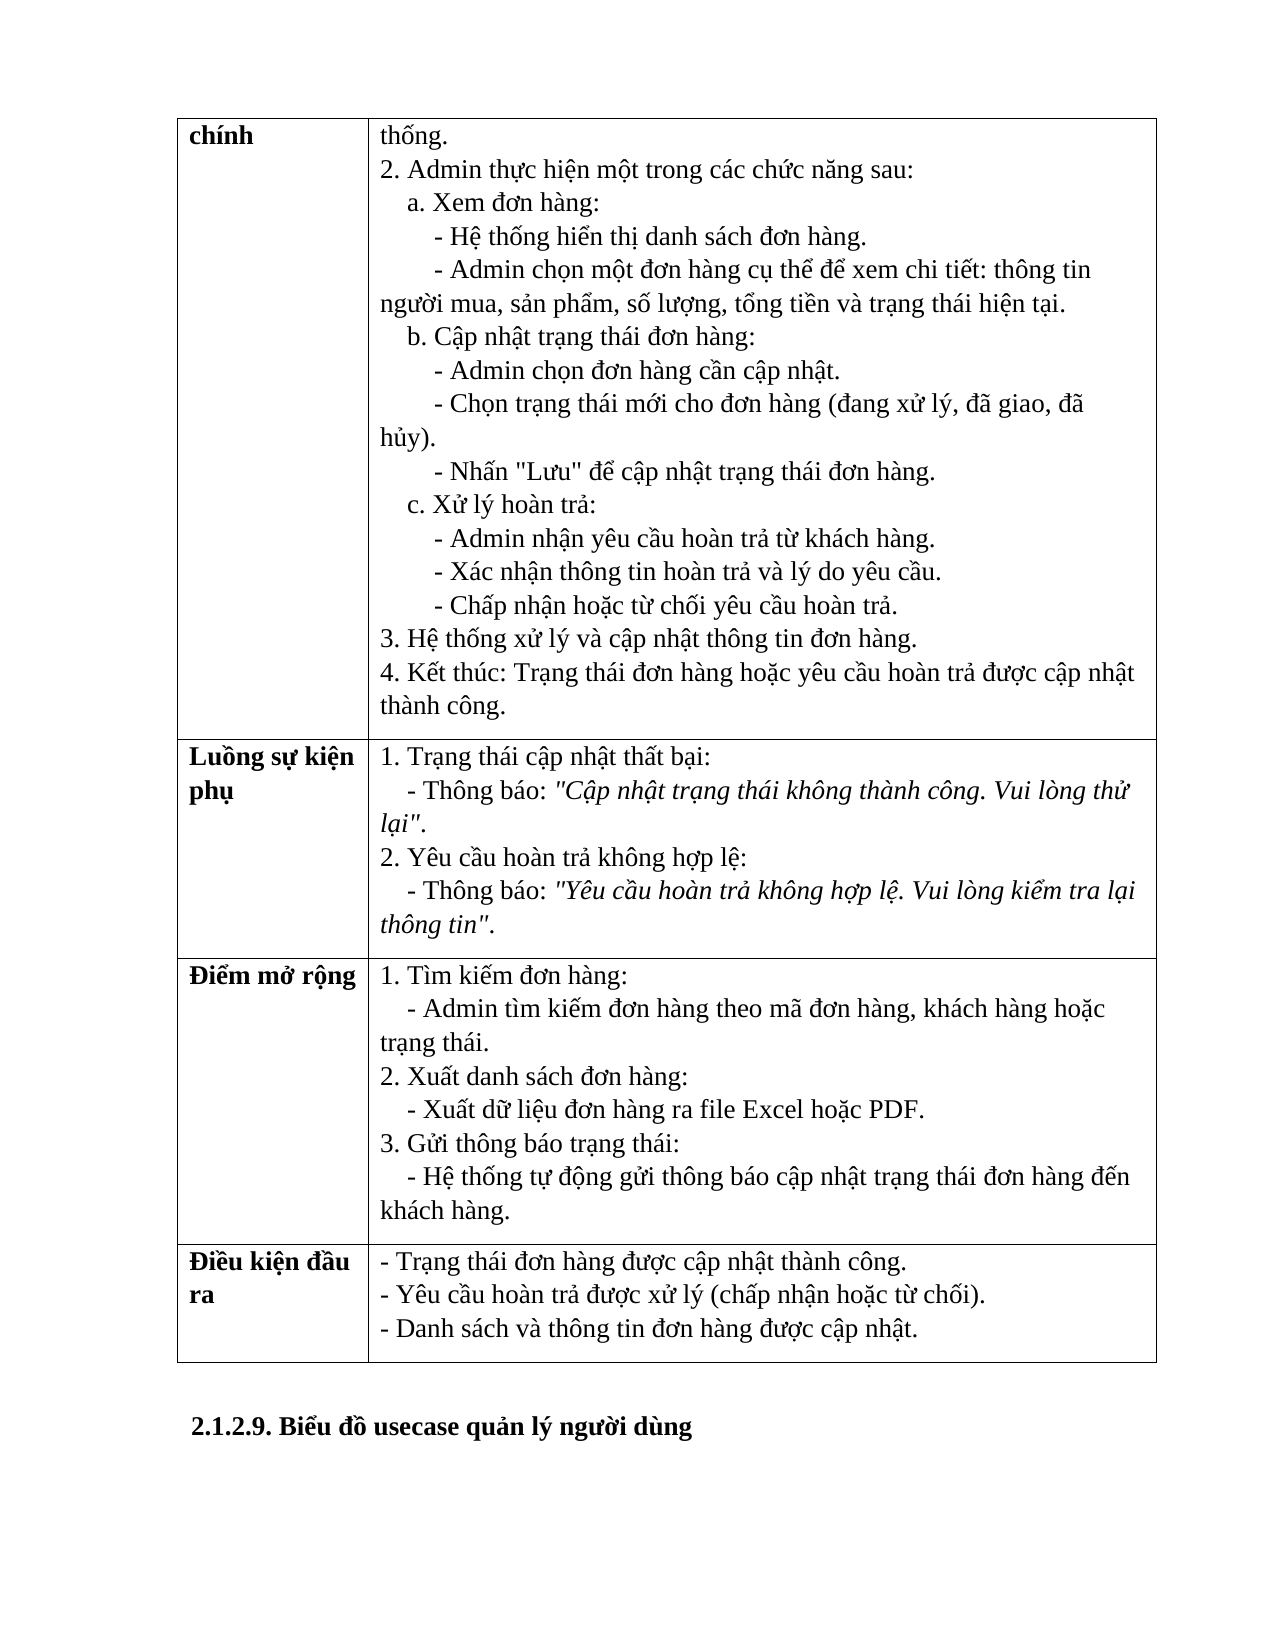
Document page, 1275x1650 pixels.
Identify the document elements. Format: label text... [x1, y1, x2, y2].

table_cell 1. Trạng thái cập nhật thất bại: - Thông báo: "Cập nhật trạng thái không thành công. Vui lòng thử lại". 2. Yêu cầu hoàn trả không hợp lệ: - Thông báo: "Yêu cầu hoàn trả không hợp lệ. Vui lòng kiểm tra lại thông tin". [369, 740, 1156, 958]
table_cell Điều kiện đầu ra [178, 1245, 368, 1362]
table_cell Luồng sự kiện phụ [178, 740, 368, 958]
table_cell Luồng sự kiện chính [178, 119, 368, 739]
table_cell Điểm mở rộng [178, 959, 368, 1244]
text 2.1.2.9. Biểu đồ usecase quản lý người dùng [177, 1409, 1157, 1441]
table_cell 1. Tìm kiếm đơn hàng: - Admin tìm kiếm đơn hàng theo mã đơn hàng, khách hàng hoặc trạng thái. 2. Xuất danh sách đơn hàng: - Xuất dữ liệu đơn hàng ra file Excel hoặc PDF. 3. Gửi thông báo trạng thái: - Hệ thống tự động gửi thông báo cập nhật trạng thái đơn hàng đến khách hàng. [369, 959, 1156, 1244]
table_cell - Trạng thái đơn hàng được cập nhật thành công. - Yêu cầu hoàn trả được xử lý (chấp nhận hoặc từ chối). - Danh sách và thông tin đơn hàng được cập nhật. [369, 1245, 1156, 1362]
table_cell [369, 119, 1156, 739]
